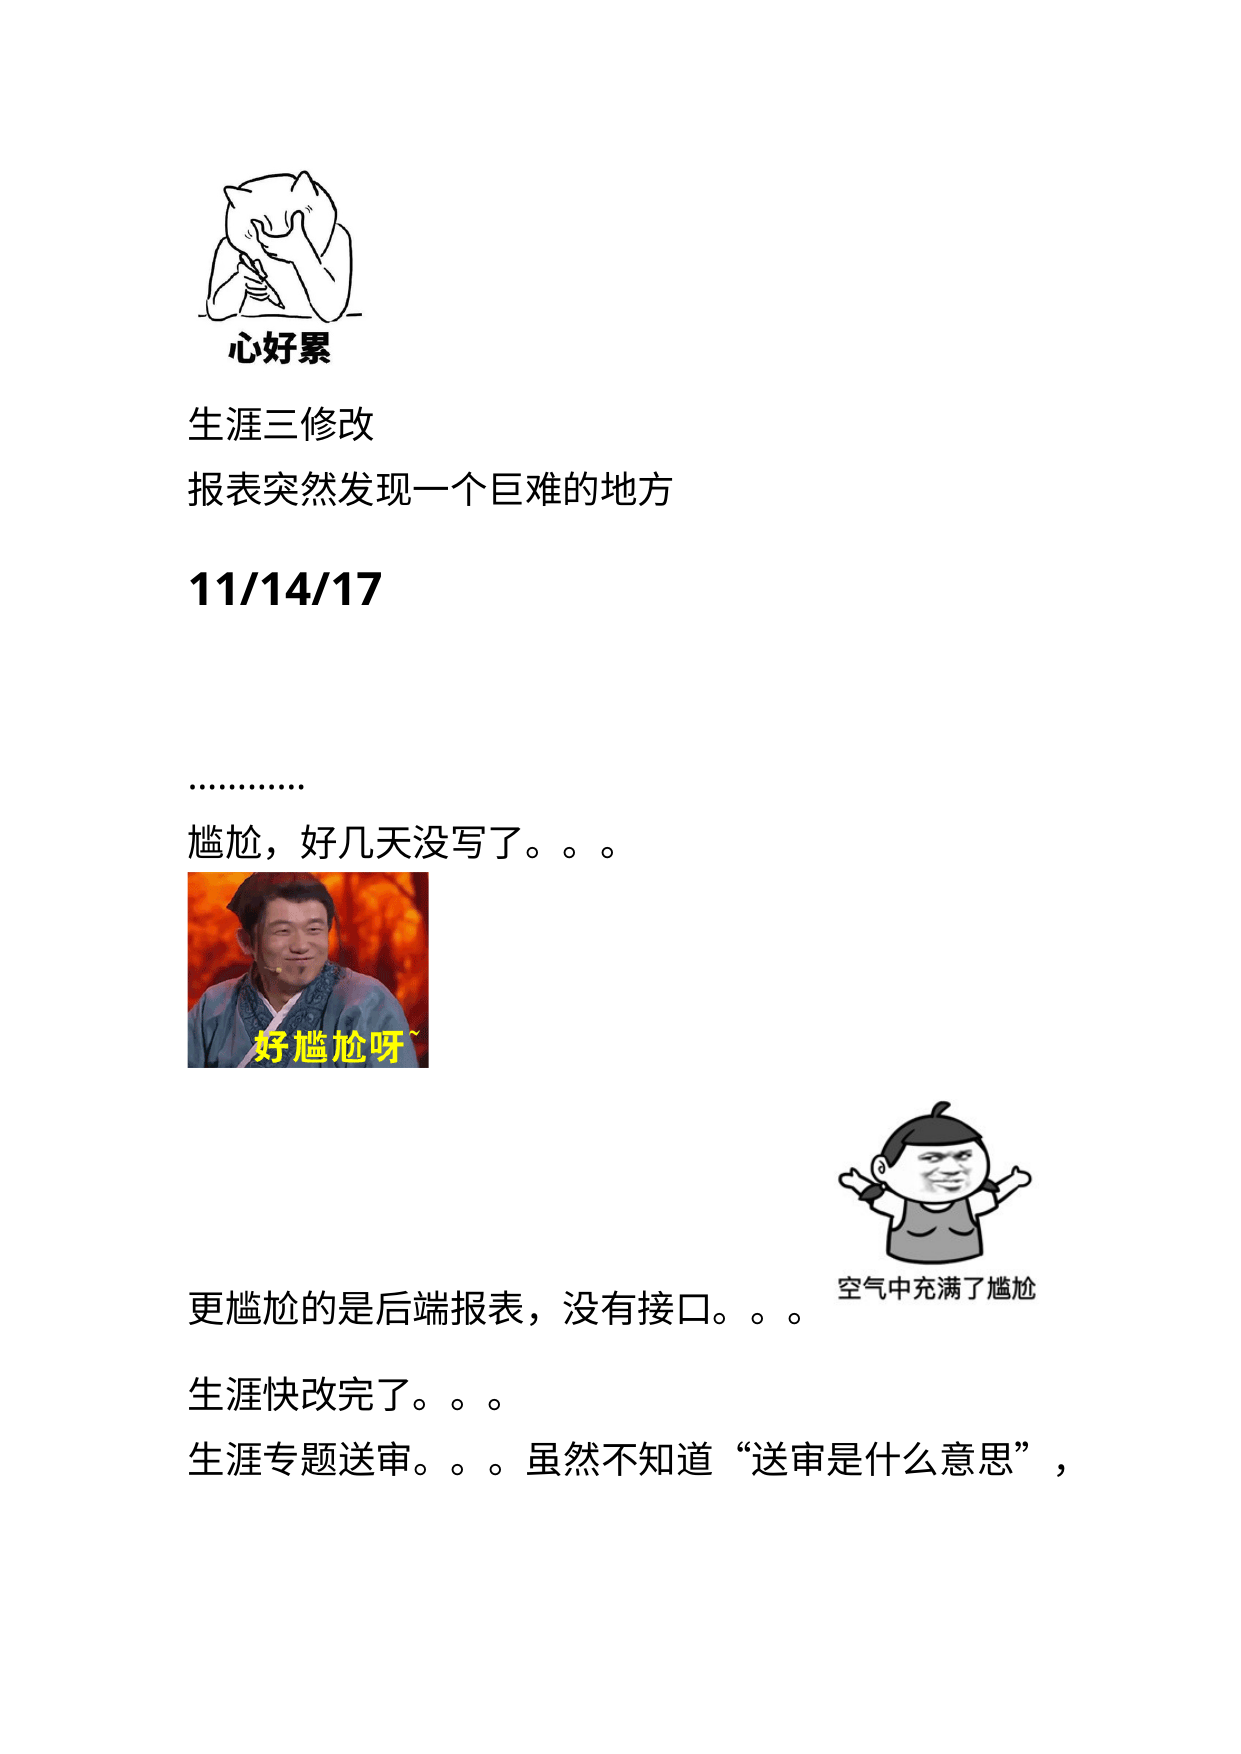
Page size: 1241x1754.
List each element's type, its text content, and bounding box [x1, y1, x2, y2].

text 报表突然发现一个巨难的地方 [187, 454, 1053, 519]
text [187, 1425, 1053, 1490]
text 更尴尬的是后端报表，没有接口。。。 [187, 1100, 1053, 1360]
text 生涯三修改 [187, 389, 1053, 454]
picture [187, 162, 370, 376]
text ………… [187, 742, 1053, 807]
picture [187, 872, 429, 1068]
text 修改极地，继续做活跃度和新增用户的报表 [187, 162, 1053, 389]
text 生涯快改完了。。。 [187, 1360, 1053, 1425]
subtitle 11/14/17 [187, 555, 1053, 620]
picture [825, 1099, 1048, 1323]
text 尴尬，好几天没写了。。。 [187, 807, 1053, 872]
